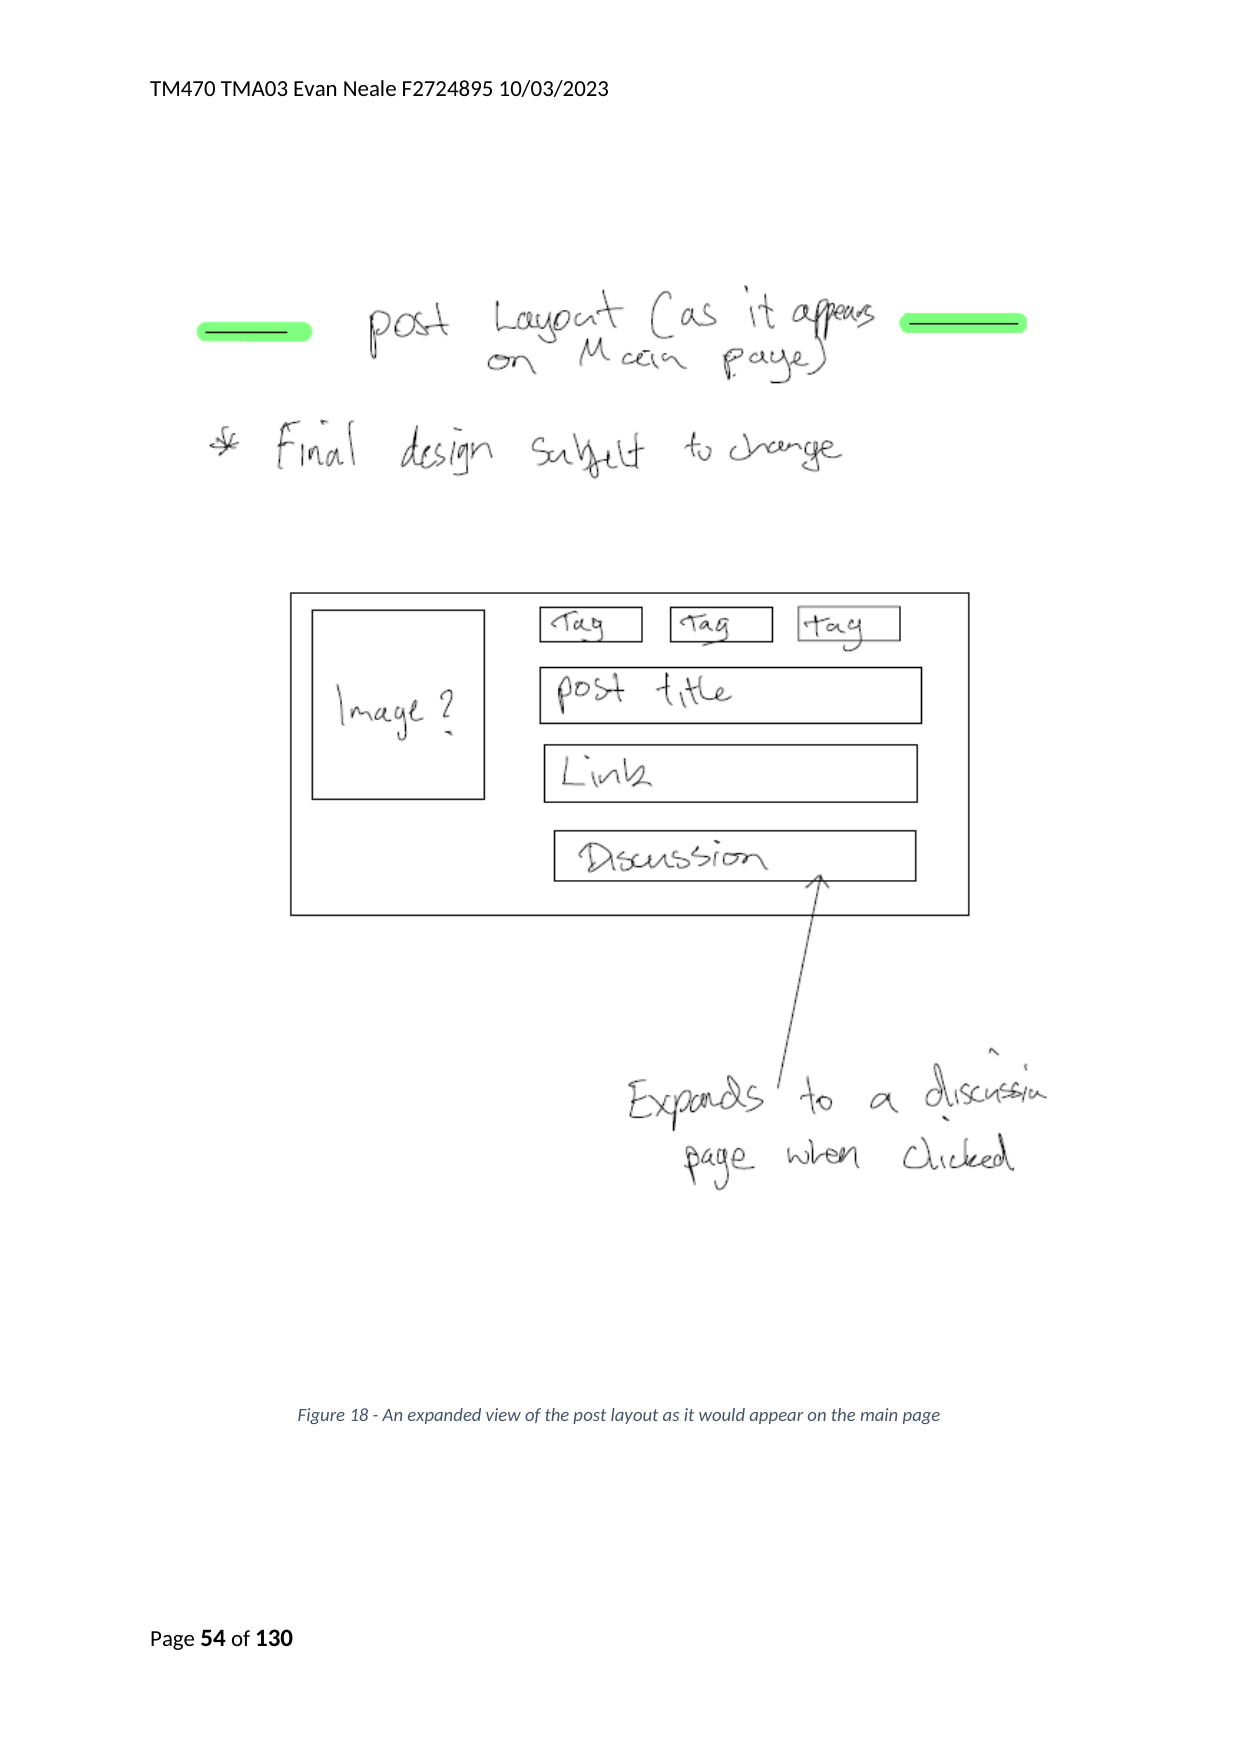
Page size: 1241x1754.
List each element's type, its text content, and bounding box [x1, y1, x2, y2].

picture [191, 266, 1050, 1386]
